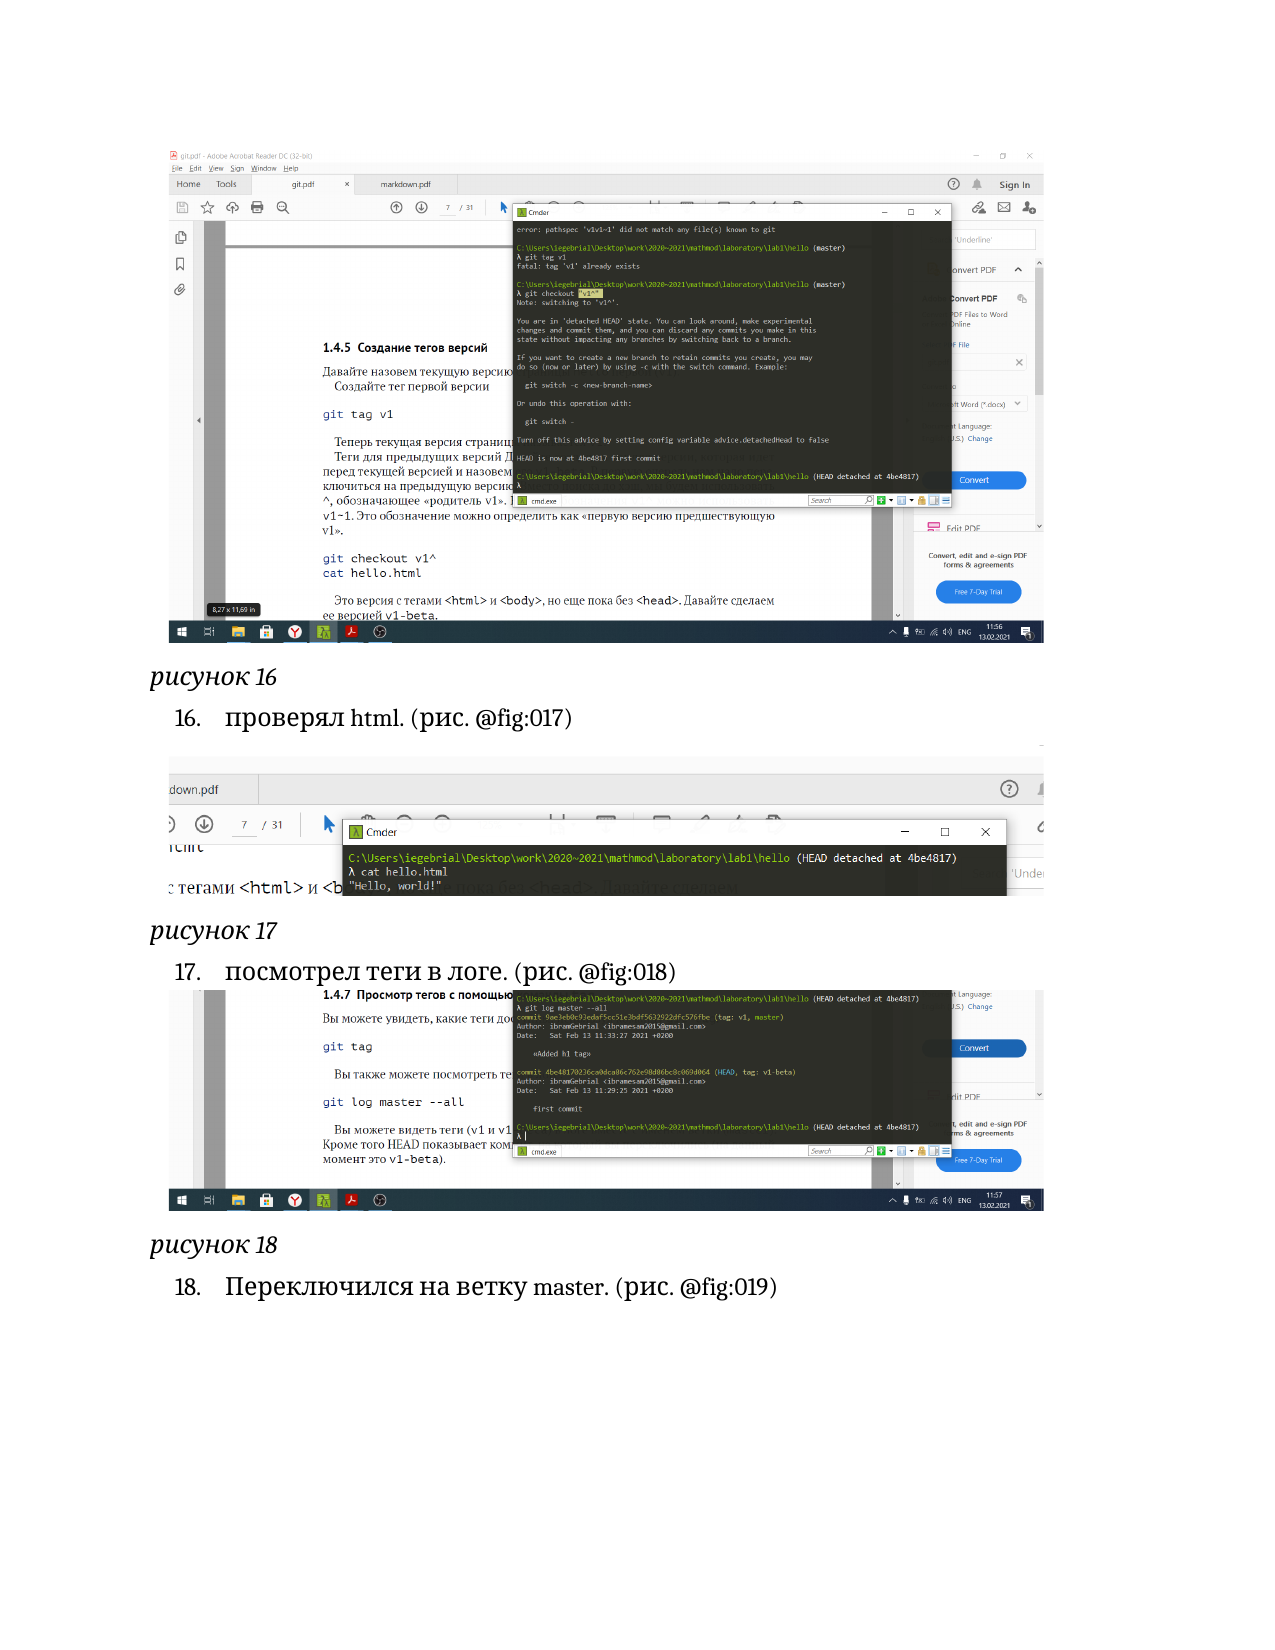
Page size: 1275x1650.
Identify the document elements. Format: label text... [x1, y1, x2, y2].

text рисунок 16 [150, 663, 1125, 692]
picture [168, 990, 1044, 1211]
list проверял html. (рис. @fig:017) [175, 704, 1125, 733]
picture [168, 150, 1044, 643]
list Переключился на ветку master. (рис. @fig:019) [175, 1272, 1125, 1301]
text рисунок 17 [150, 917, 1125, 946]
picture [168, 736, 1044, 896]
list посмотрел теги в логе. (рис. @fig:018) [175, 958, 1125, 987]
text рисунок 18 [150, 1231, 1125, 1260]
